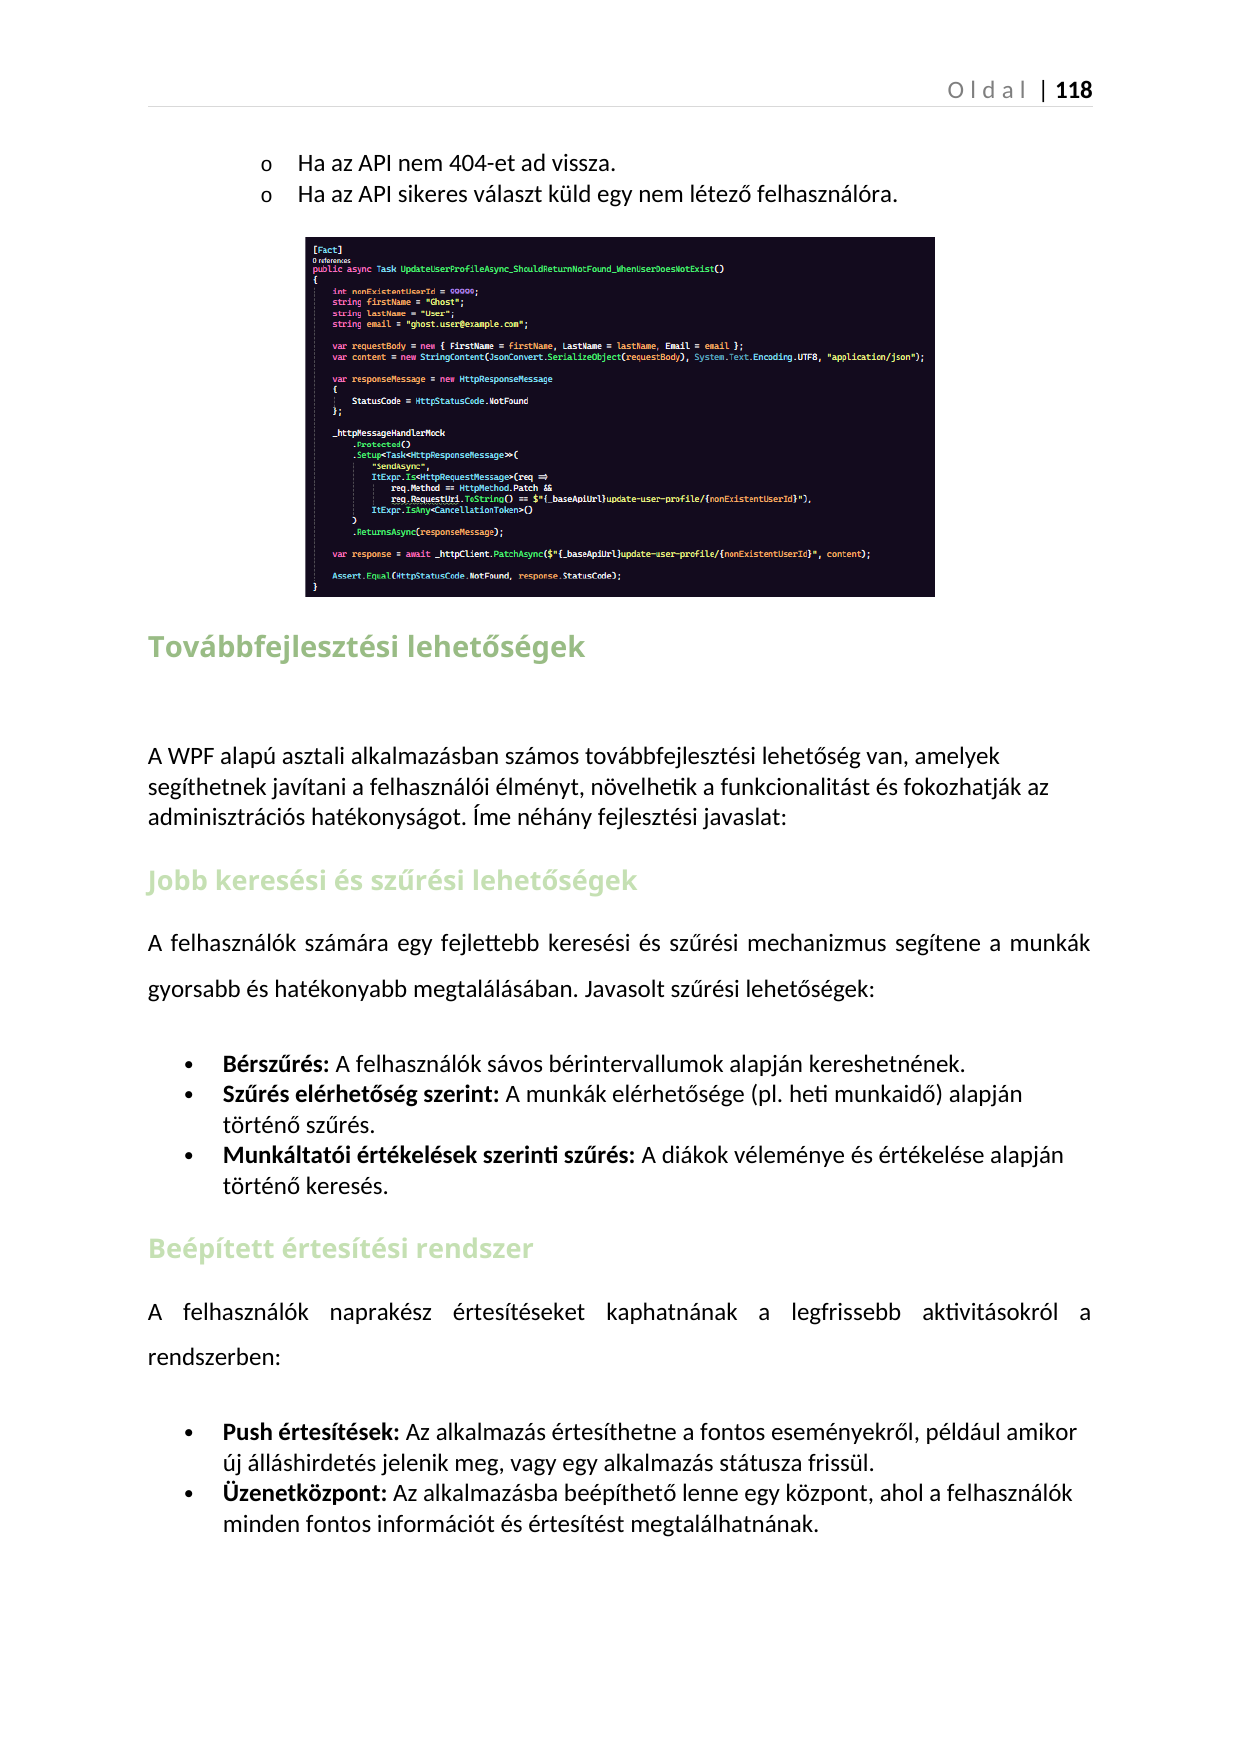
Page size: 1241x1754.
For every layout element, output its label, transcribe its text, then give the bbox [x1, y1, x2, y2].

list Push értesítések: Az alkalmazás értesíthetne a fontos eseményekről, például amikor új álláshirdetés jelenik meg, vagy egy alkalmazás státusza frissül. [185, 1416, 1093, 1477]
subtitle Jobb keresési és szűrési lehetőségek [148, 861, 1093, 898]
subtitle Beépített értesítési rendszer [148, 1229, 1093, 1266]
list Ha az API nem 404-et ad vissza. [260, 148, 1093, 178]
list Bérszűrés: A felhasználók sávos bérintervallumok alapján kereshetnének. [185, 1048, 1093, 1078]
text A WPF alapú asztali alkalmazásban számos továbbfejlesztési lehetőség van, amelyek segíthetnek javítani a felhasználói élményt, növelhetik a funkcionalitást és fokozhatják az adminisztrációs hatékonyságot. Íme néhány fejlesztési javaslat: [148, 740, 1093, 832]
text A felhasználók naprakész értesítéseket kaphatnának a legfrissebb aktivitásokról a rendszerben: [148, 1296, 1093, 1372]
list Ha az API sikeres választ küld egy nem létező felhasználóra. [260, 178, 1093, 209]
list Üzenetközpont: Az alkalmazásba beépíthető lenne egy központ, ahol a felhasználók minden fontos információt és értesítést megtalálhatnának. [185, 1477, 1093, 1538]
subtitle Továbbfejlesztési lehetőségek [148, 626, 1093, 666]
list Szűrés elérhetőség szerint: A munkák elérhetősége (pl. heti munkaidő) alapján történő szűrés. [185, 1078, 1093, 1139]
list Munkáltatói értékelések szerinti szűrés: A diákok véleménye és értékelése alapján történő keresés. [185, 1139, 1093, 1200]
text A felhasználók számára egy fejlettebb keresési és szűrési mechanizmus segítene a munkák gyorsabb és hatékonyabb megtalálásában. Javasolt szűrési lehetőségek: [148, 927, 1093, 1003]
picture [305, 237, 935, 597]
